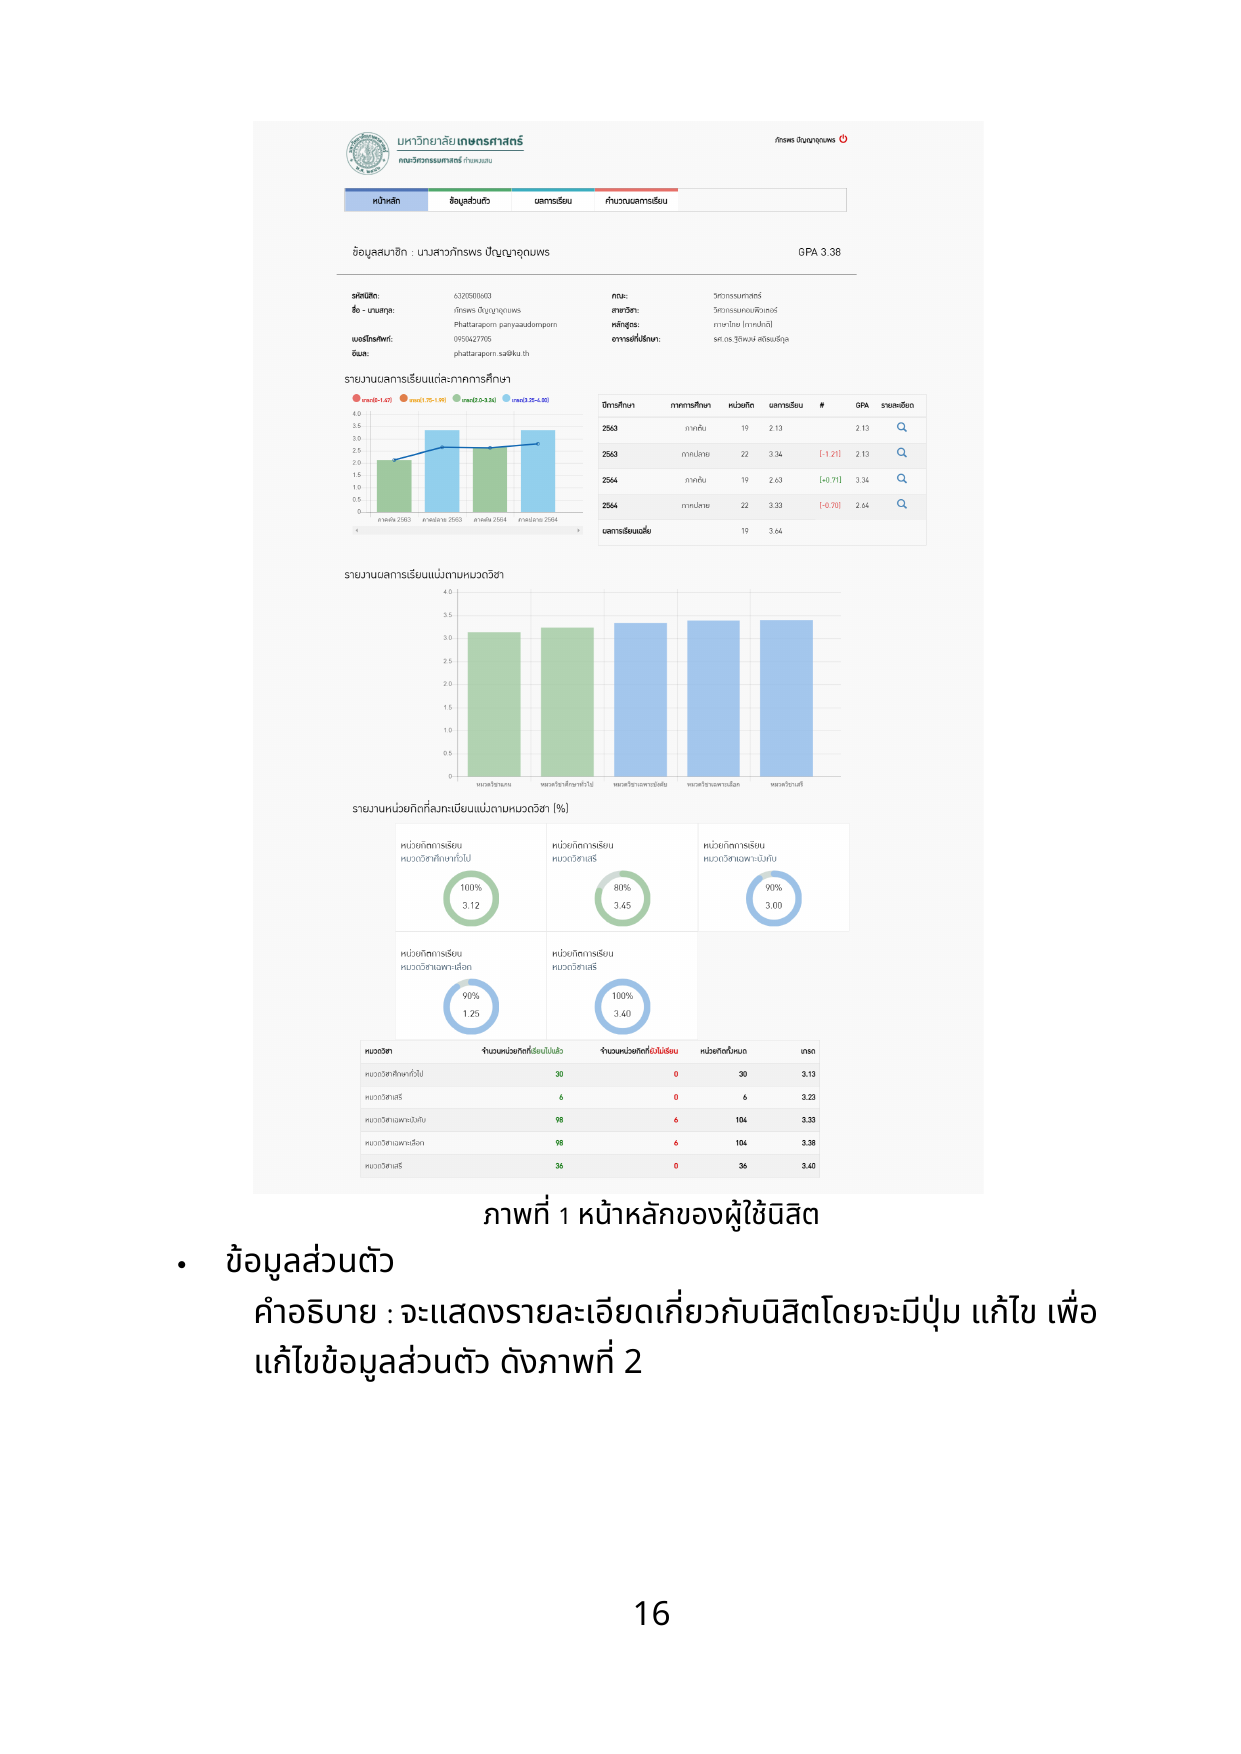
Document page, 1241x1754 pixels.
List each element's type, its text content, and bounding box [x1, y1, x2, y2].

text คำอธิบาย : จะแสดงรายละเอียดเกี่ยวกับนิสิตโดยจะมีปุ่ม แก้ไข เพื่อแก้ไขข้อมูลส่วนตัว ดังภาพที่ 2 [253, 1288, 1153, 1389]
picture [253, 121, 984, 1194]
text ภาพที่ 1 หน้าหลักของผู้ใช้นิสิต [150, 1193, 1153, 1237]
list ข้อมูลส่วนตัว [150, 1237, 1153, 1288]
